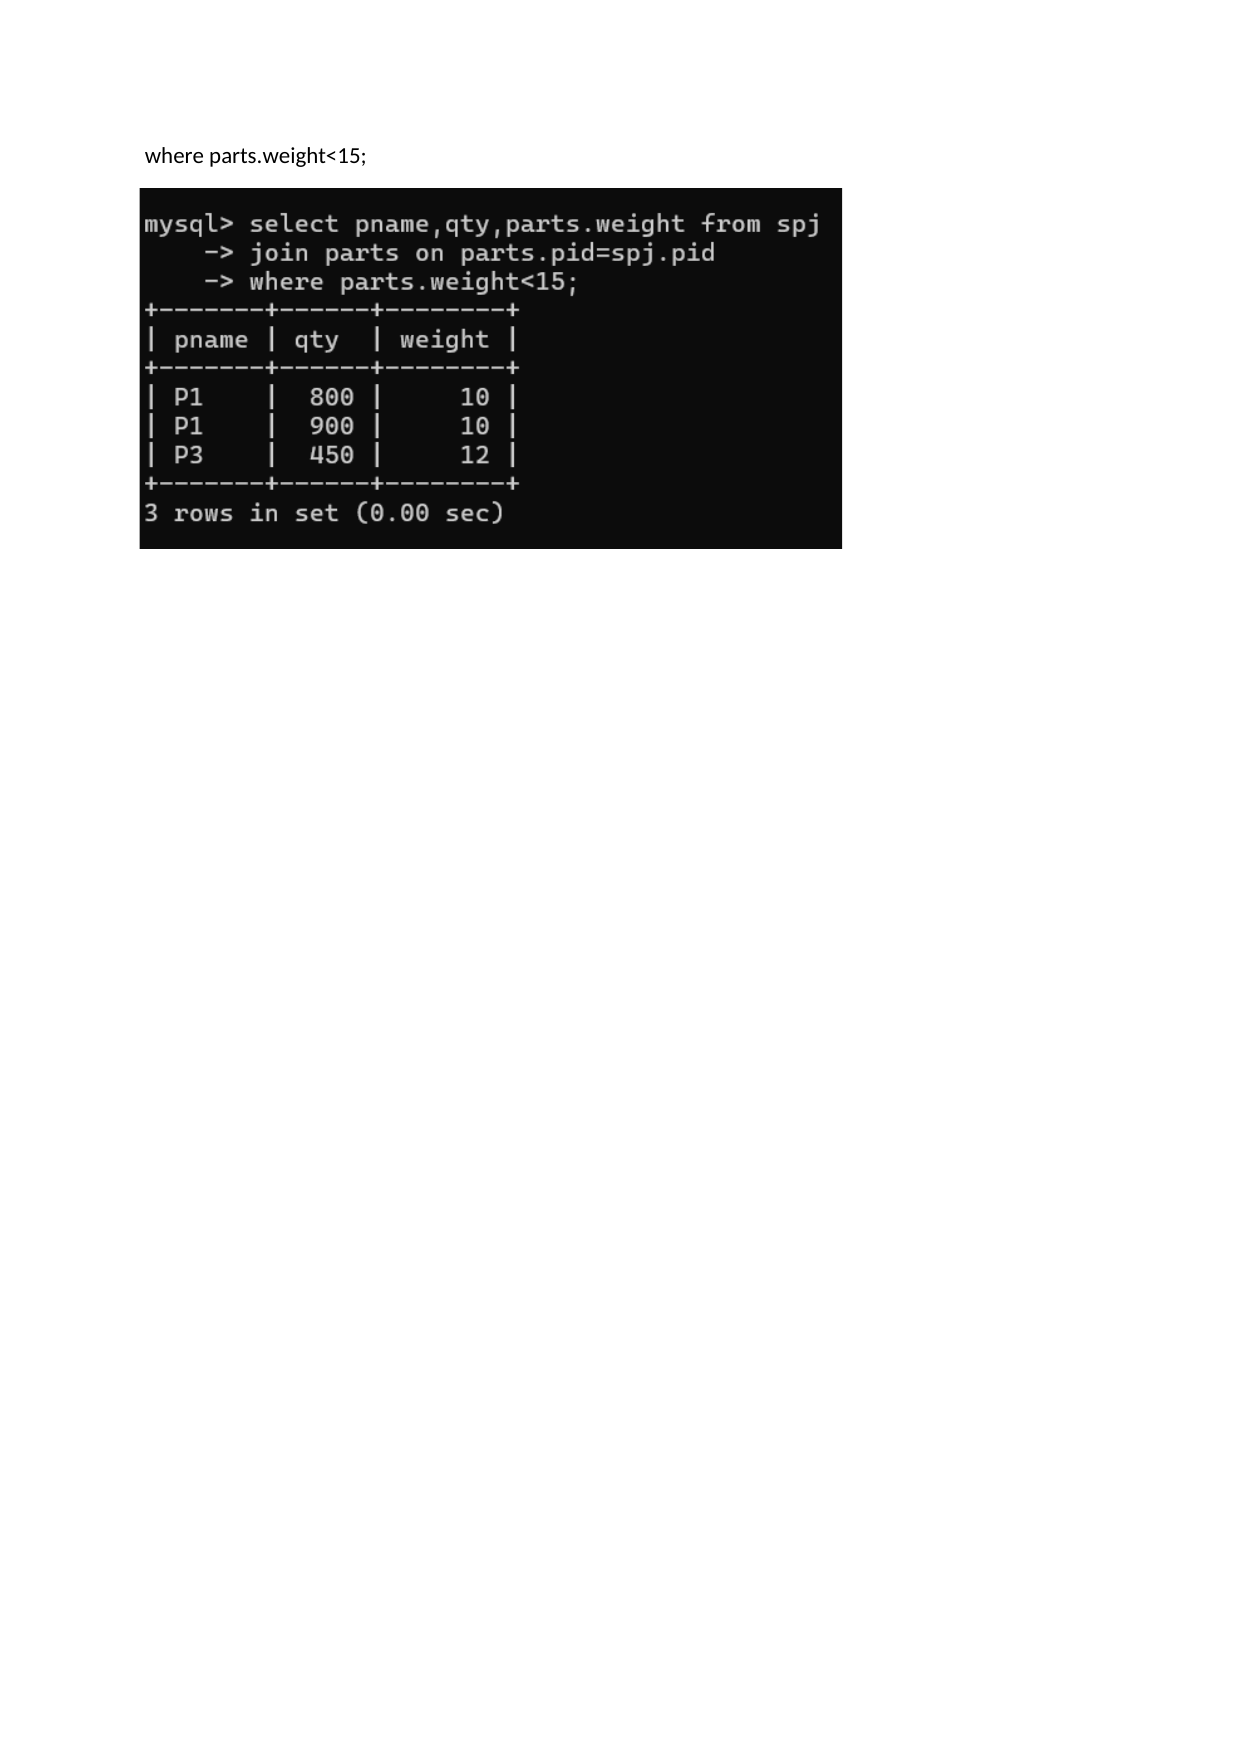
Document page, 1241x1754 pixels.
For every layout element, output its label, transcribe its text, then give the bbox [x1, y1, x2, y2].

text where parts.weight<15; [139, 142, 1103, 170]
picture [139, 188, 843, 549]
